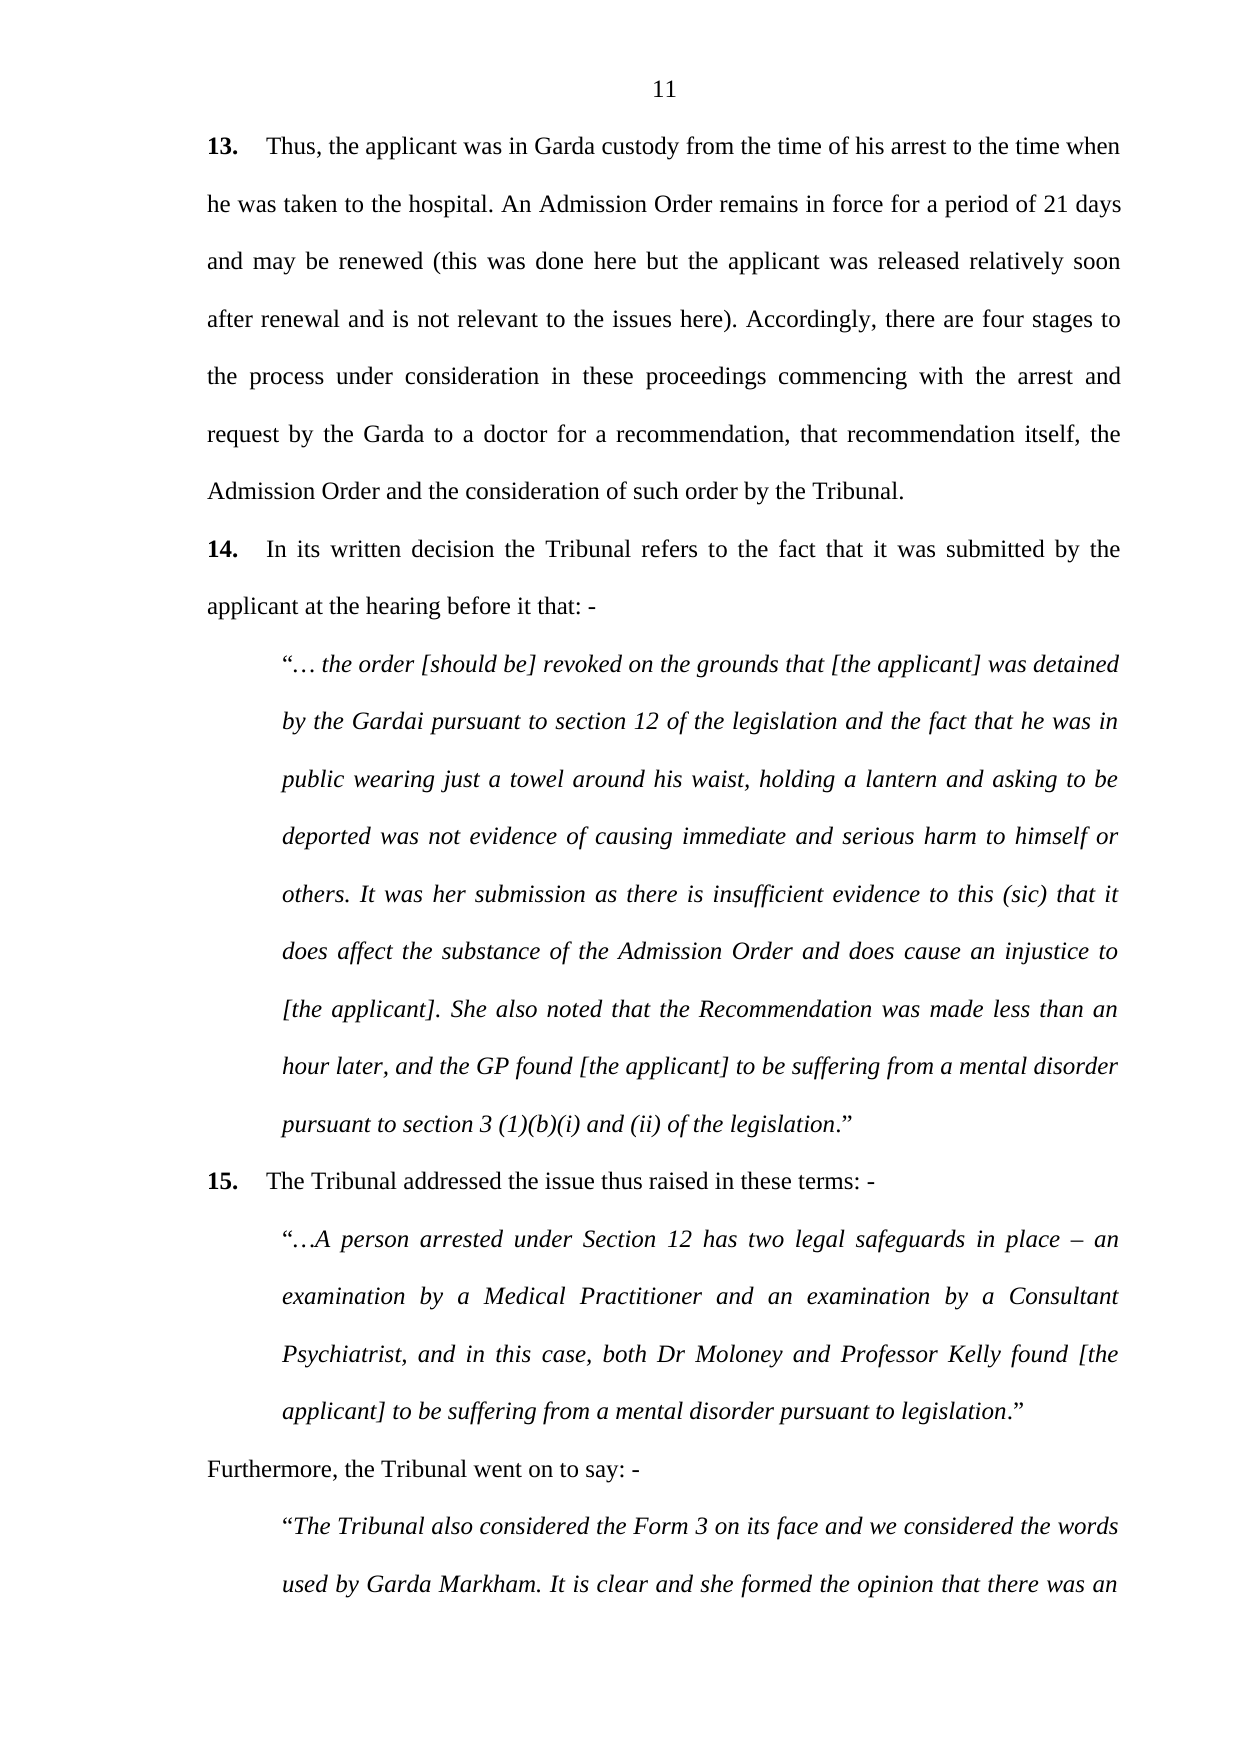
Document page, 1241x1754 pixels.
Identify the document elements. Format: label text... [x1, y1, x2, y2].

text Furthermore, the Tribunal went on to say: - [207, 1454, 1122, 1483]
list Thus, the applicant was in Garda custody from the time of his arrest to the time when he was taken to the hospital. An Admission Order remains in force for a period of 21 days and may be renewed (this was done here but the applicant was released relatively soon after renewal and is not relevant to the issues here). Accordingly, there are four stages to the process under consideration in these proceedings commencing with the arrest and request by the Garda to a doctor for a recommendation, that recommendation itself, the Admission Order and the consideration of such order by the Tribunal. [207, 131, 1122, 505]
list The Tribunal addressed the issue thus raised in these terms: - [207, 1166, 1122, 1195]
text “… the order [should be] revoked on the grounds that [the applicant] was detained by the Gardai pursuant to section 12 of the legislation and the fact that he was in public wearing just a towel around his waist, holding a lantern and asking to be deported was not evidence of causing immediate and serious harm to himself or others. It was her submission as there is insufficient evidence to this (sic) that it does affect the substance of the Admission Order and does cause an injustice to [the applicant]. She also noted that the Recommendation was made less than an hour later, and the GP found [the applicant] to be suffering from a mental disorder pursuant to section 3 (1)(b)(i) and (ii) of the legislation.” [282, 649, 1122, 1138]
list In its written decision the Tribunal refers to the fact that it was submitted by the applicant at the hearing before it that: - [207, 534, 1122, 620]
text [282, 1511, 1122, 1598]
text “…A person arrested under Section 12 has two legal safeguards in place – an examination by a Medical Practitioner and an examination by a Consultant Psychiatrist, and in this case, both Dr Moloney and Professor Kelly found [the applicant] to be suffering from a mental disorder pursuant to legislation.” [282, 1224, 1122, 1425]
